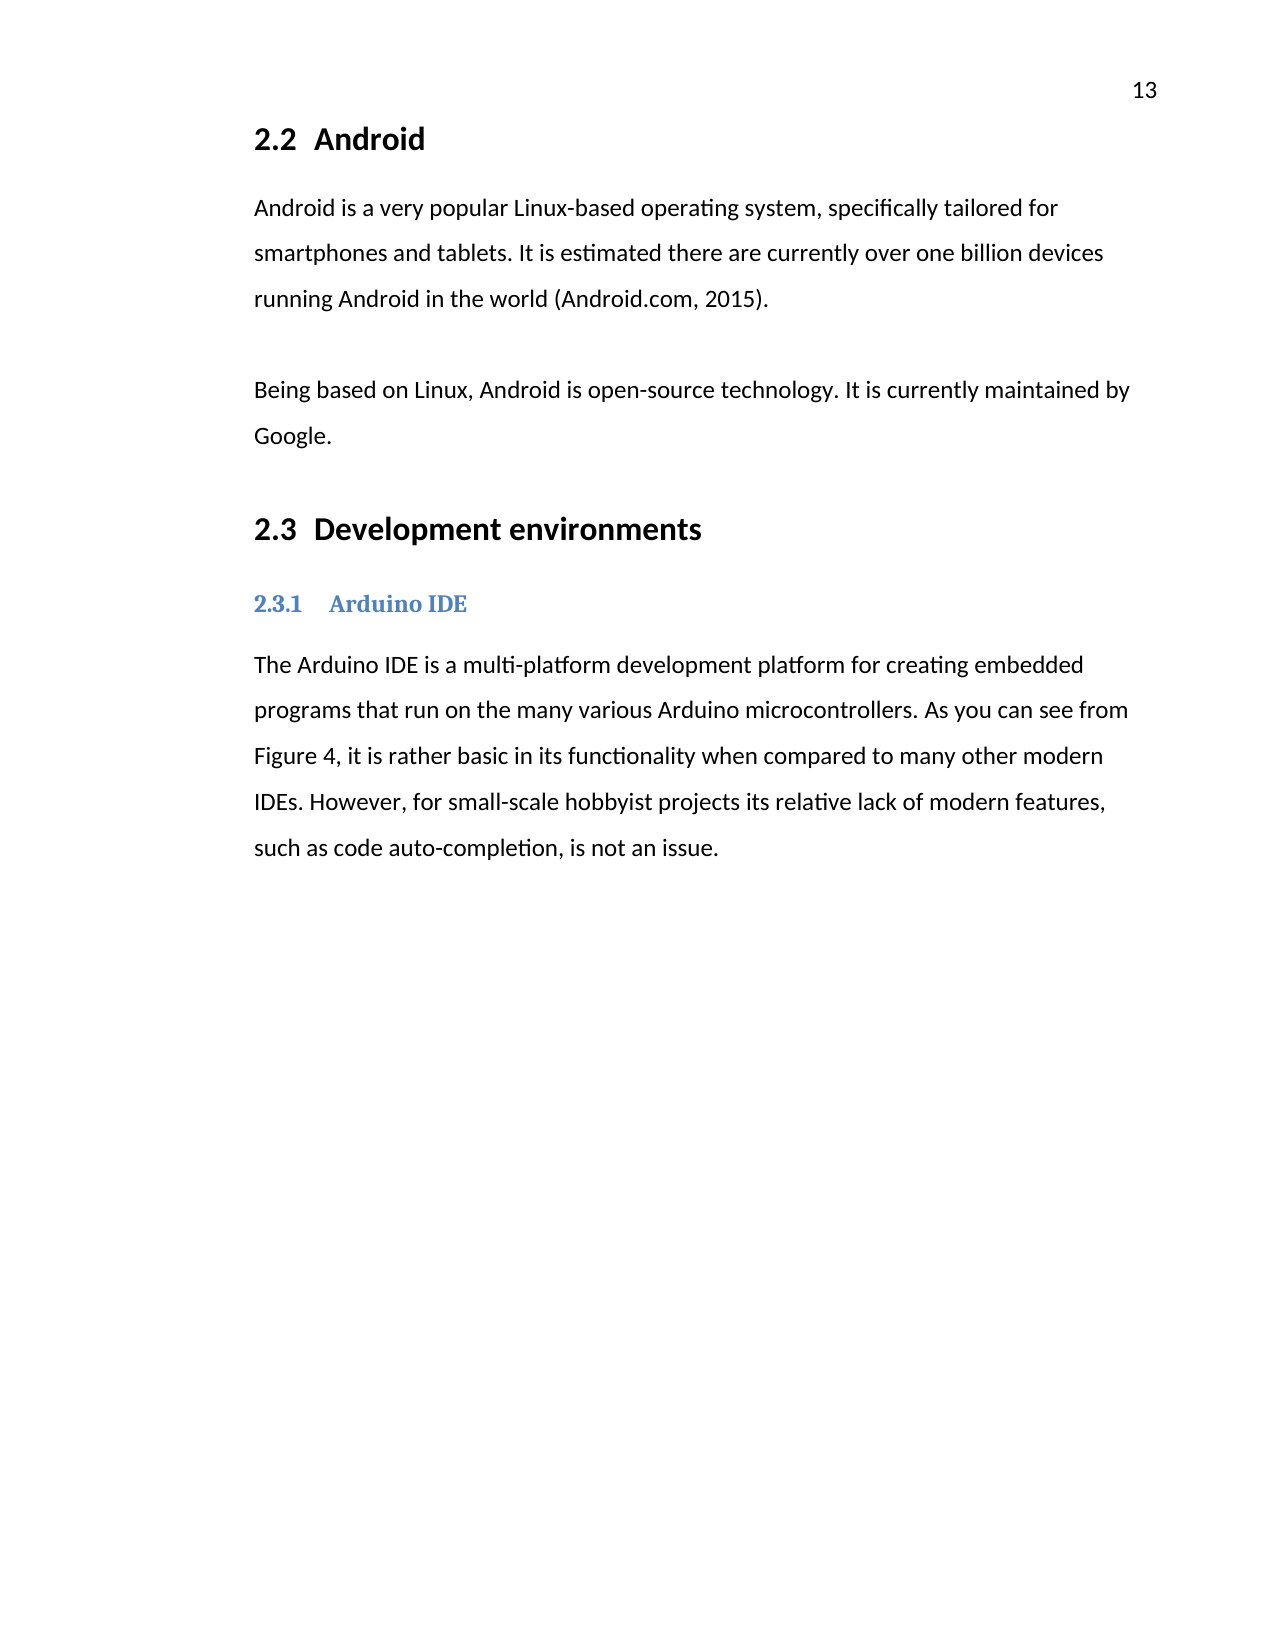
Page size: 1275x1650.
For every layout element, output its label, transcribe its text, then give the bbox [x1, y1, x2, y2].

subtitle Android [254, 118, 1157, 159]
text Android is a very popular Linux-based operating system, specifically tailored for smartphones and tablets. It is estimated there are currently over one billion devices running Android in the world (Android.com, 2015). [254, 192, 1157, 314]
text The Arduino IDE is a multi-platform development platform for creating embedded programs that run on the many various Arduino microcontrollers. As you can see from Figure 4, it is rather basic in its functionality when compared to many other modern IDEs. However, for small-scale hobbyist projects its relative lack of modern features, such as code auto-completion, is not an issue. [254, 649, 1157, 862]
subtitle Development environments [254, 508, 1157, 548]
text Being based on Linux, Android is open-source technology. It is currently maintained by Google. [254, 374, 1157, 451]
subtitle Arduino IDE [254, 589, 1157, 618]
